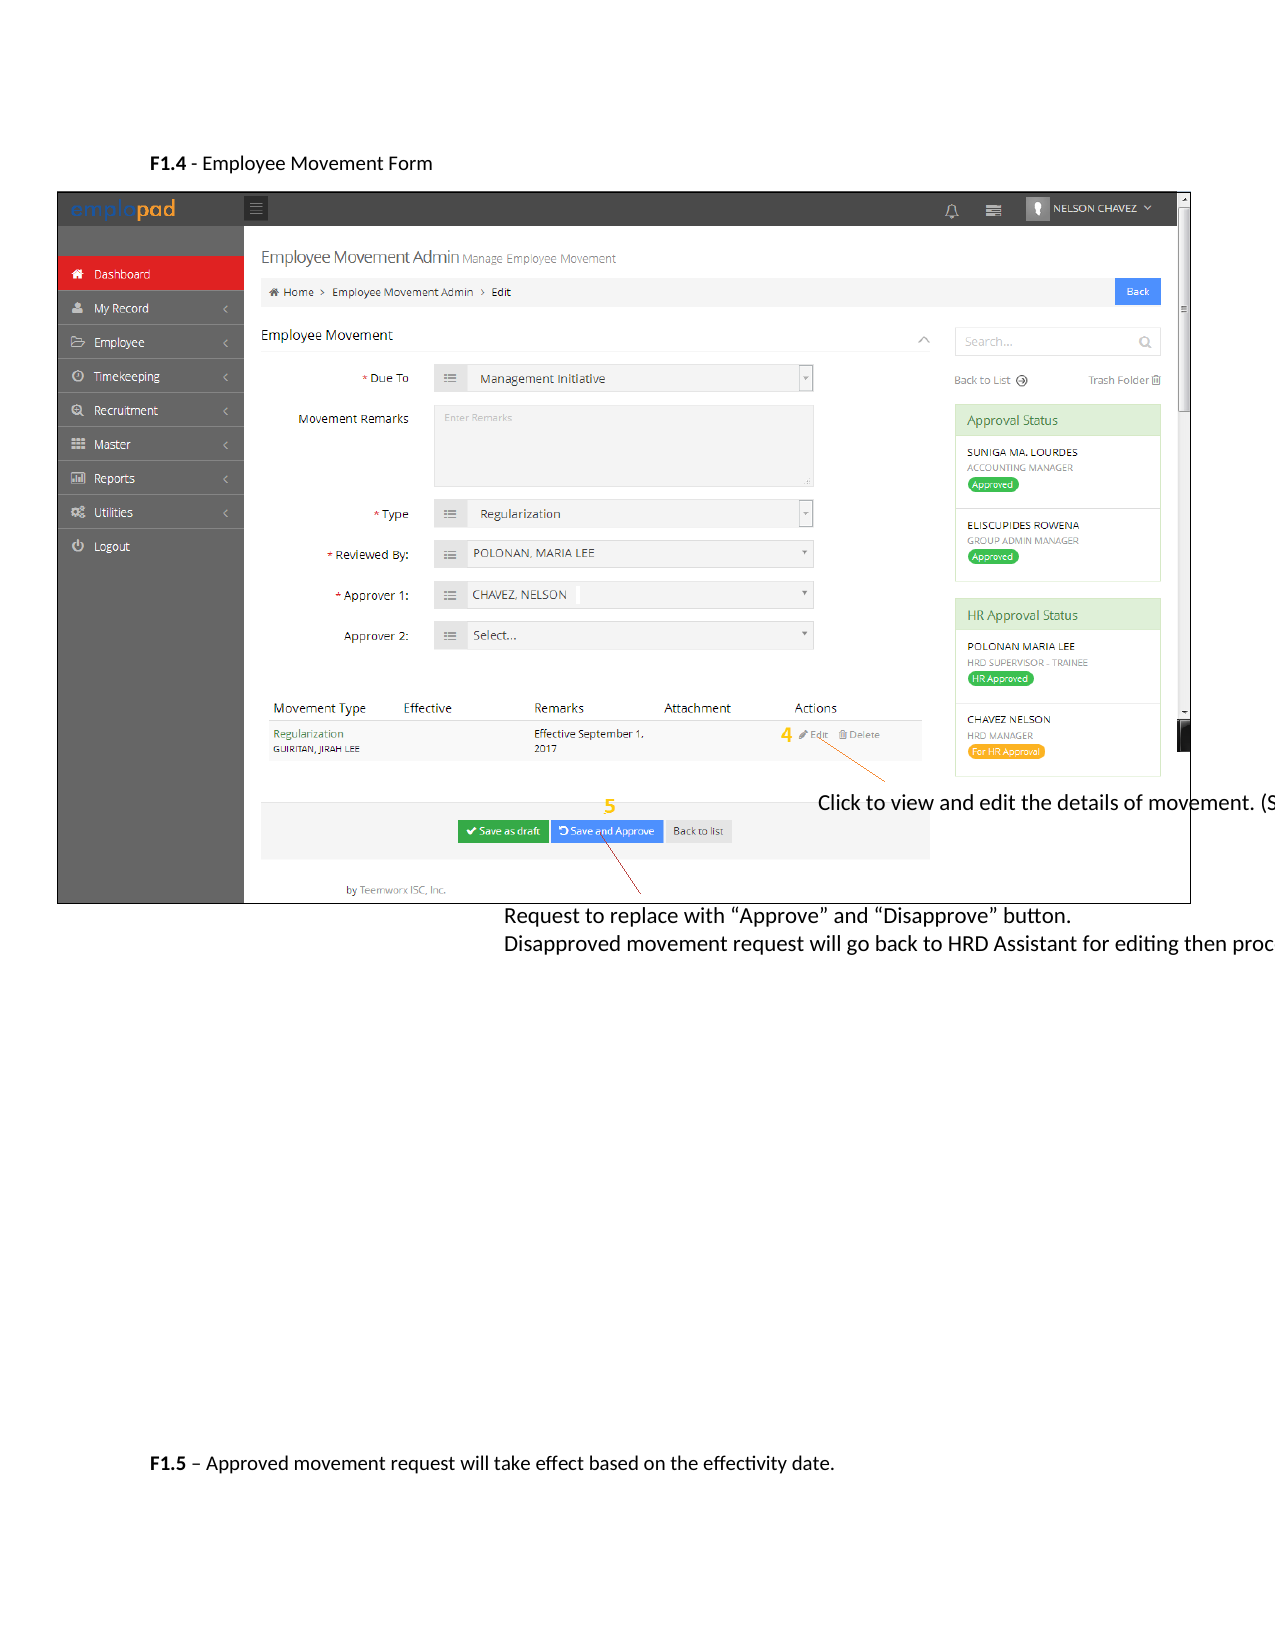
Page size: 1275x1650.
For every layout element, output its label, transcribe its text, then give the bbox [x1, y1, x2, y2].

picture [58, 193, 1190, 903]
list F1.4 - Employee Movement Form [150, 150, 1125, 175]
text F1.5 – Approved movement request will take effect based on the effectivity date. [150, 1450, 1125, 1475]
